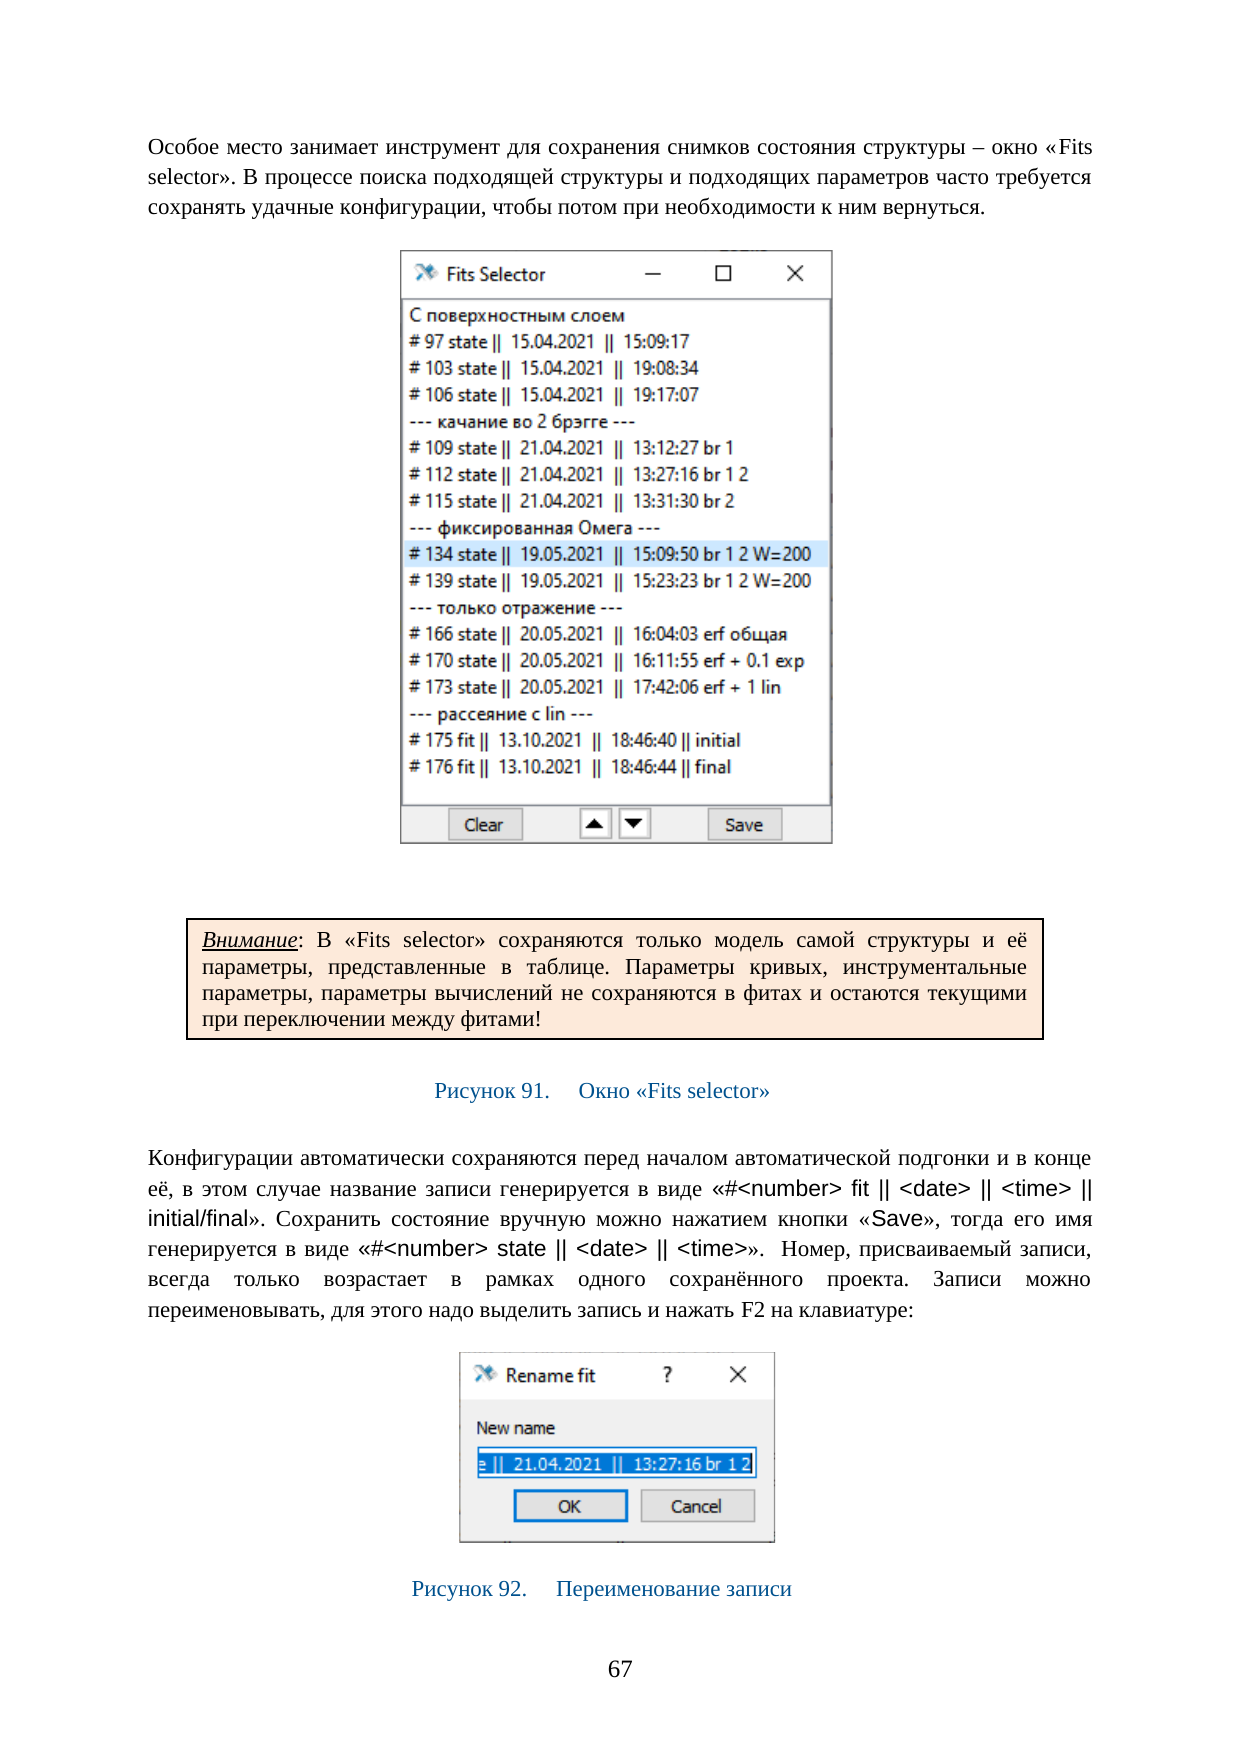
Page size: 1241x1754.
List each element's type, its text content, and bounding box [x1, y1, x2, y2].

picture [459, 1352, 776, 1543]
picture [400, 250, 833, 844]
text Конфигурации автоматически сохраняются перед началом автоматической подгонки и в конце её, в этом случае название записи генерируется в виде «#<number> fit || <date> || <time> || initial/final». Сохранить состояние вручную можно нажатием кнопки «Save», тогда его имя генерируется в виде «#<number> state || <date> || <time>». Номер, присваиваемый записи, всегда только возрастает в рамках одного сохранённого проекта. Записи можно переименовывать, для этого надо выделить запись и нажать F2 на клавиатуре: [148, 1144, 1093, 1322]
text Особое место занимает инструмент для сохранения снимков состояния структуры – окно «Fits selector». В процессе поиска подходящей структуры и подходящих параметров часто требуется сохранять удачные конфигурации, чтобы потом при необходимости к ним вернуться. [148, 133, 1093, 220]
